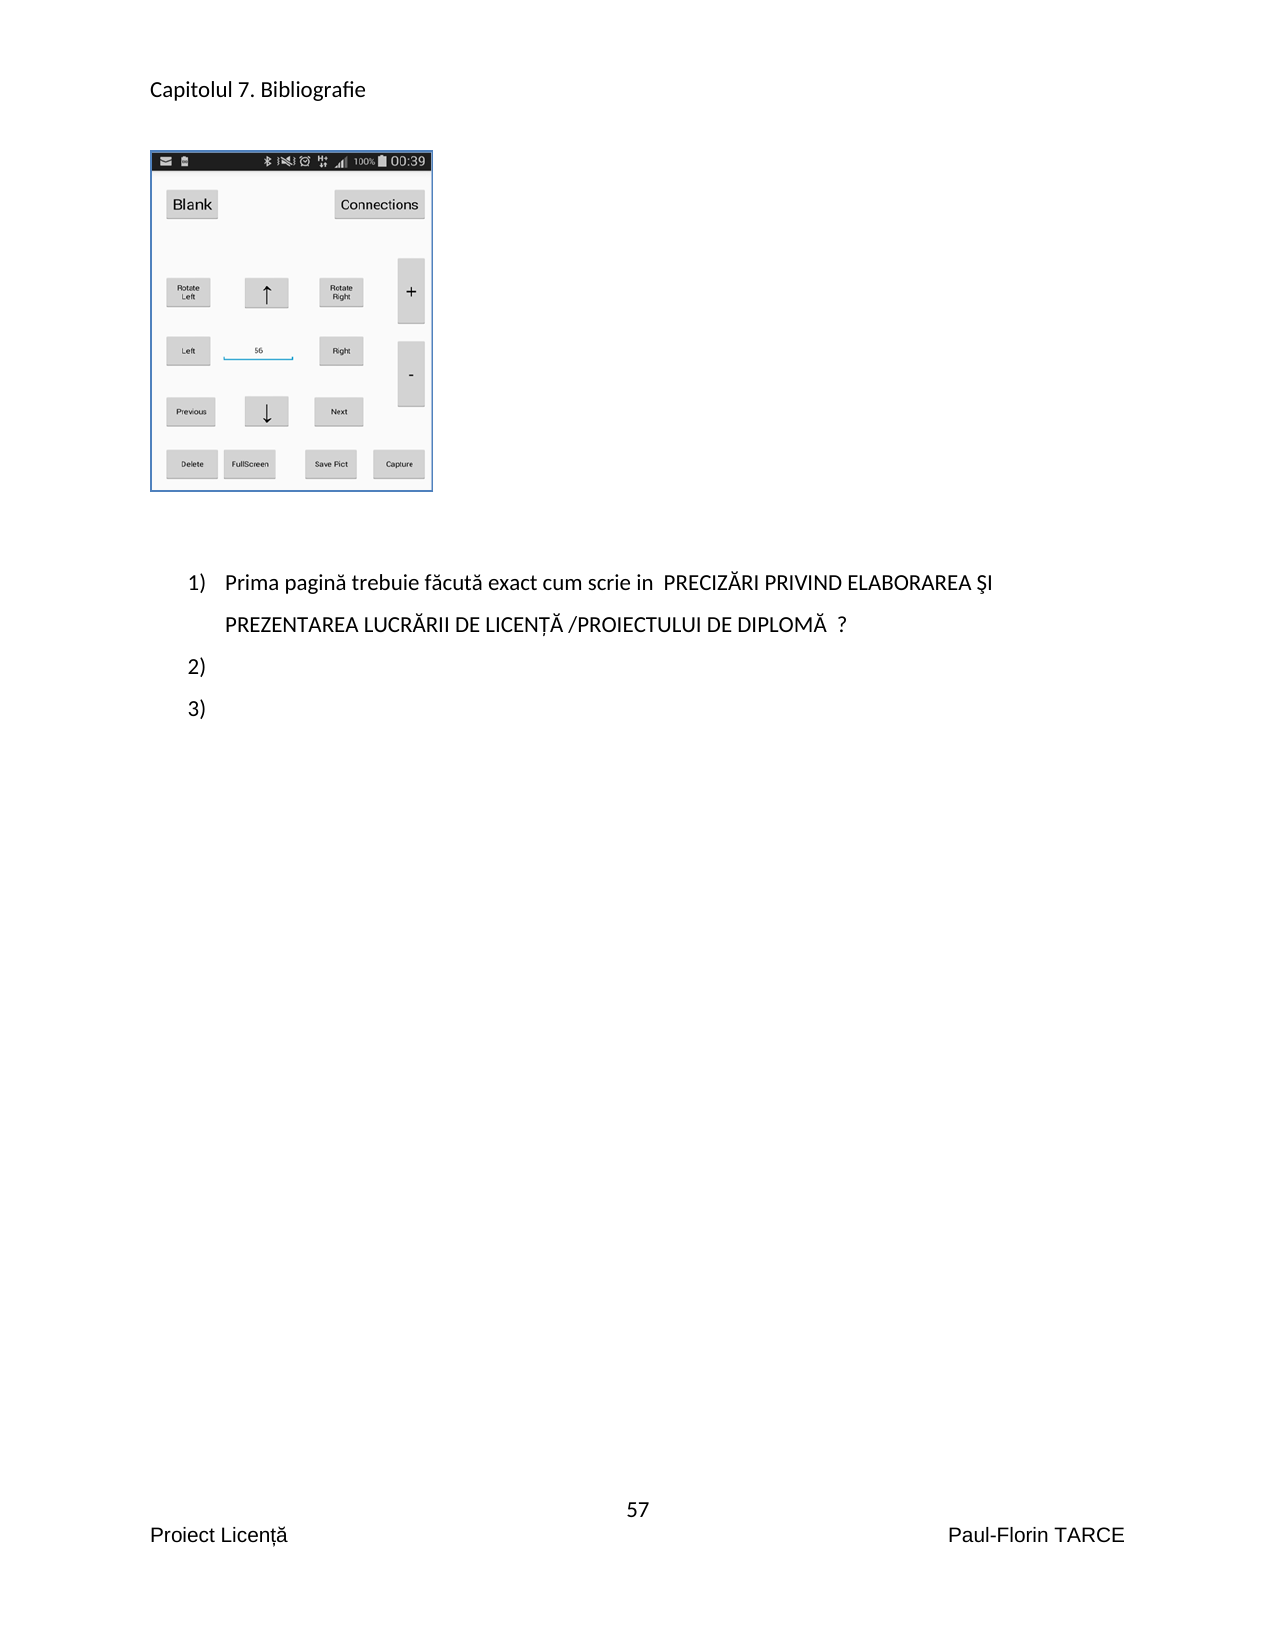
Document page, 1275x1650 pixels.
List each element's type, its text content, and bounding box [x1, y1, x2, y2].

list Prima pagină trebuie făcută exact cum scrie in PRECIZĂRI PRIVIND ELABORAREA ŞI PREZENTAREA LUCRĂRII DE LICENȚĂ /PROIECTULUI DE DIPLOMĂ ? [187, 568, 1125, 638]
picture [152, 152, 432, 490]
